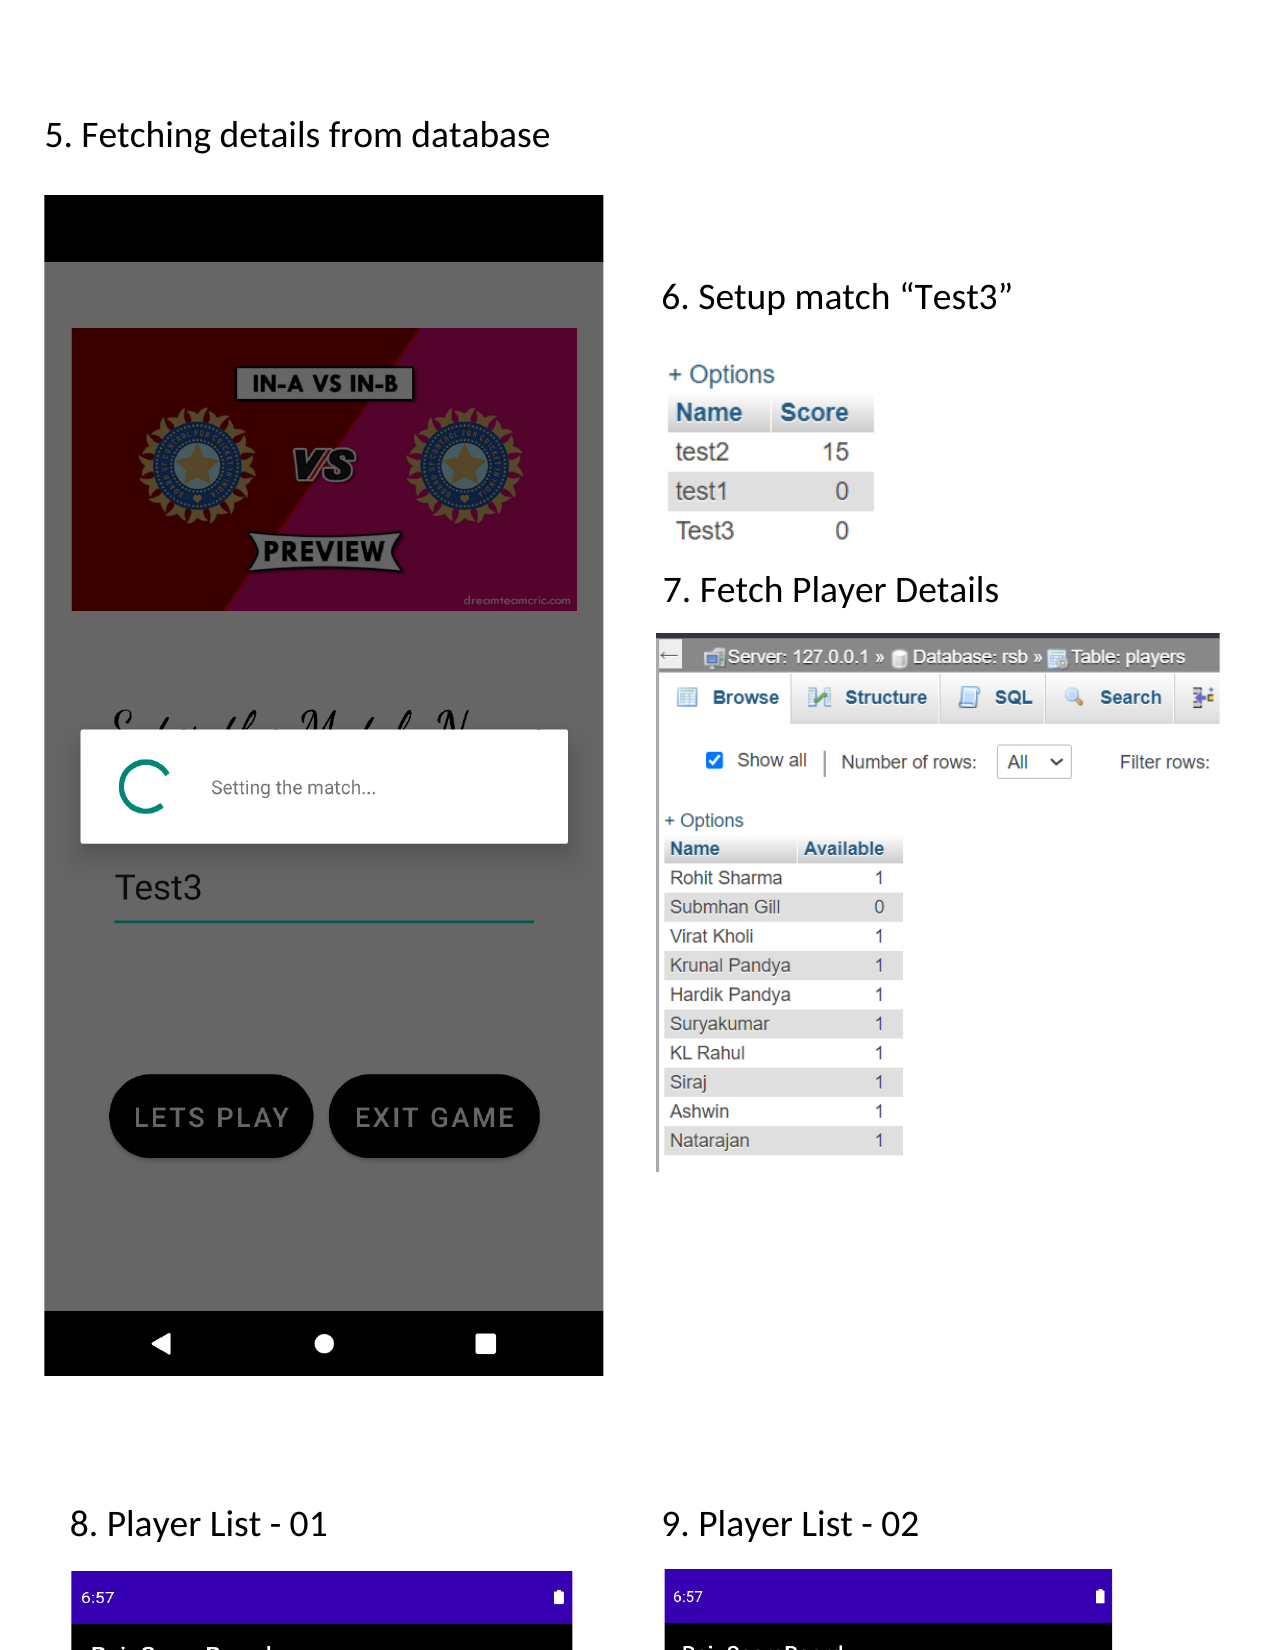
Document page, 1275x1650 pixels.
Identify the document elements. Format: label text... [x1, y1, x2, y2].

text 7. Fetch Player Details [604, 566, 1255, 611]
picture [656, 633, 1220, 1172]
picture [44, 195, 604, 1376]
picture [71, 1571, 573, 1650]
text 8. Player List - 01 9. Player List - 02 [44, 1500, 1255, 1546]
picture [664, 1569, 1113, 1650]
picture [664, 341, 1223, 565]
text 5. Fetching details from database [44, 111, 1255, 156]
text 6. Setup match “Test3” [604, 273, 1255, 319]
